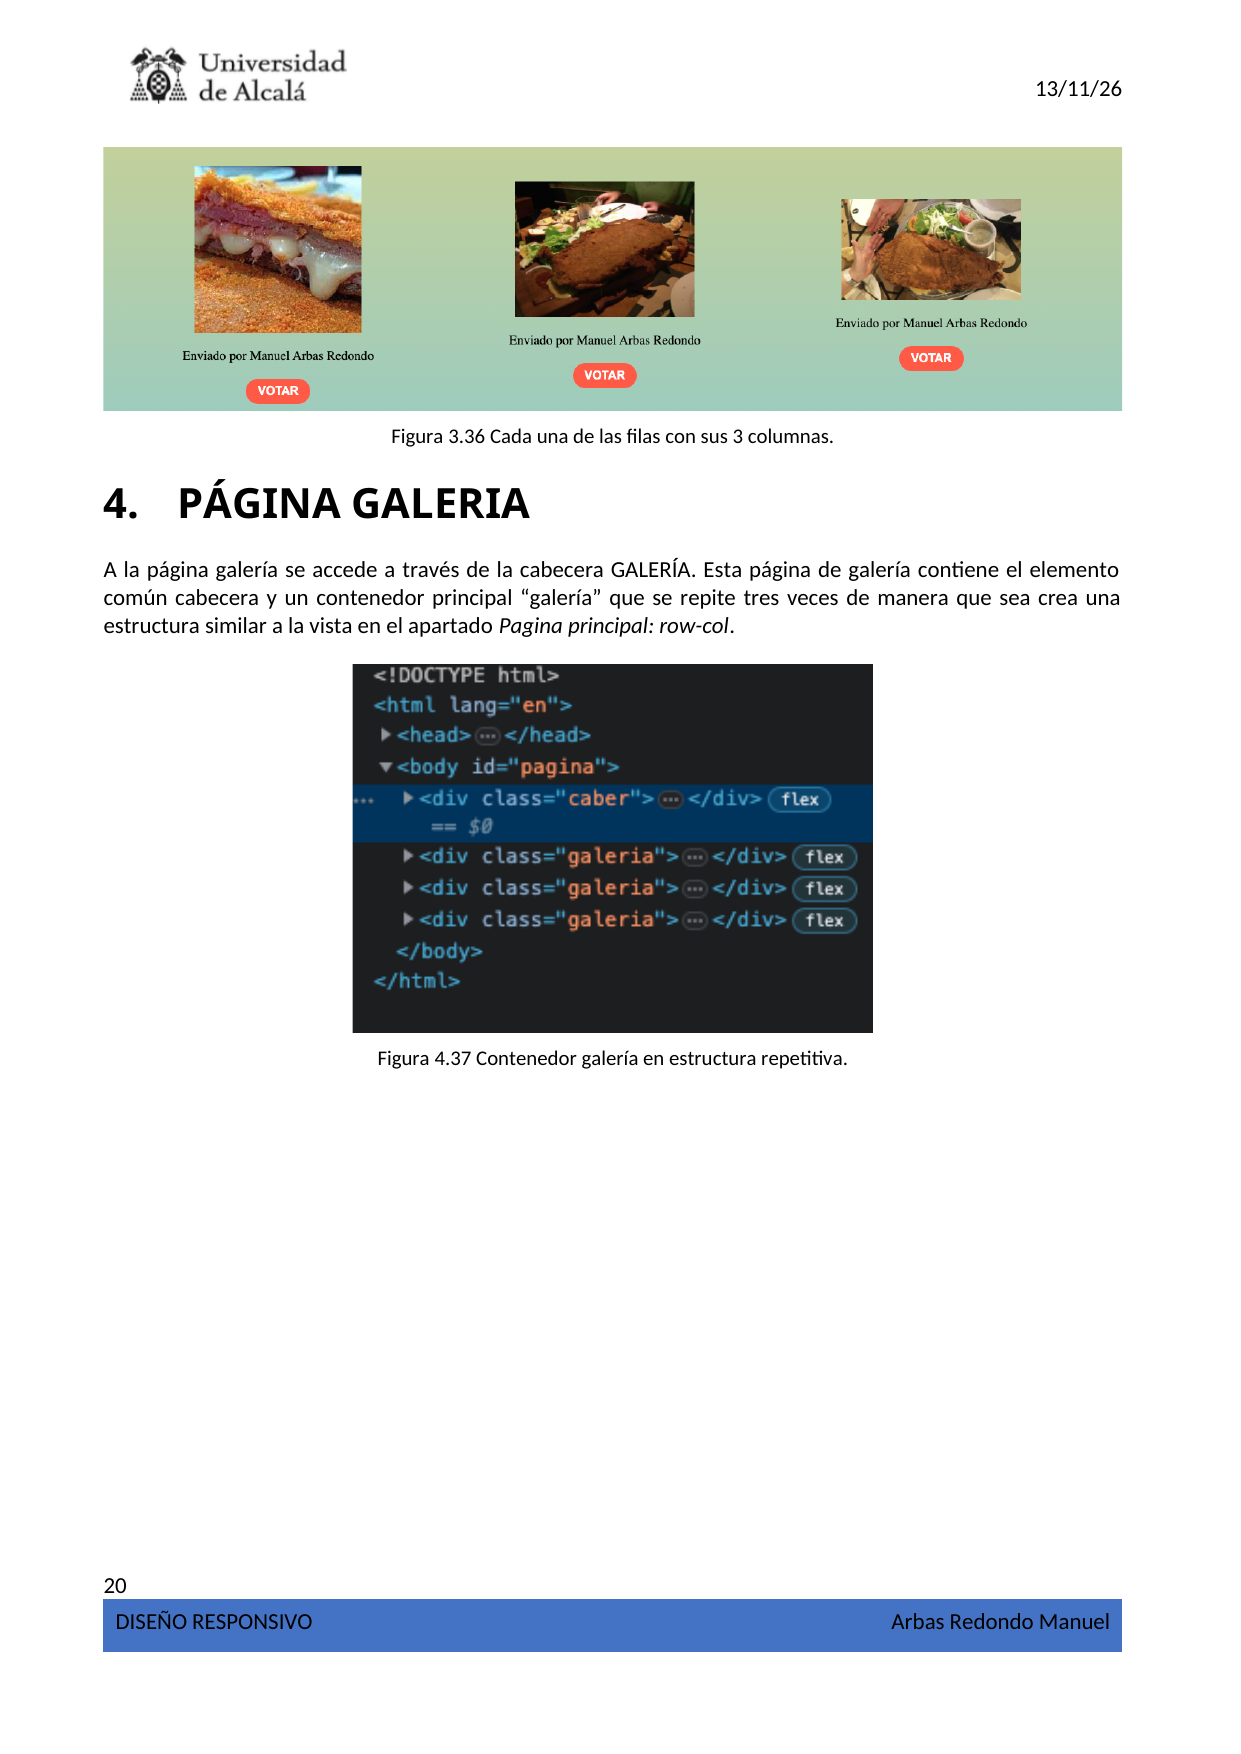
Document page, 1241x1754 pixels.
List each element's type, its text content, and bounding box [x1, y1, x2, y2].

picture [126, 20, 360, 118]
picture [103, 147, 1123, 411]
text A la página galería se accede a través de la cabecera GALERÍA. Esta página de galería contiene el elemento común cabecera y un contenedor principal “galería” que se repite tres veces de manera que sea crea una estructura similar a la vista en el apartado Pagina principal: row-col. [103, 555, 1122, 639]
subtitle Página galeria [103, 473, 1122, 530]
picture [352, 664, 873, 1033]
